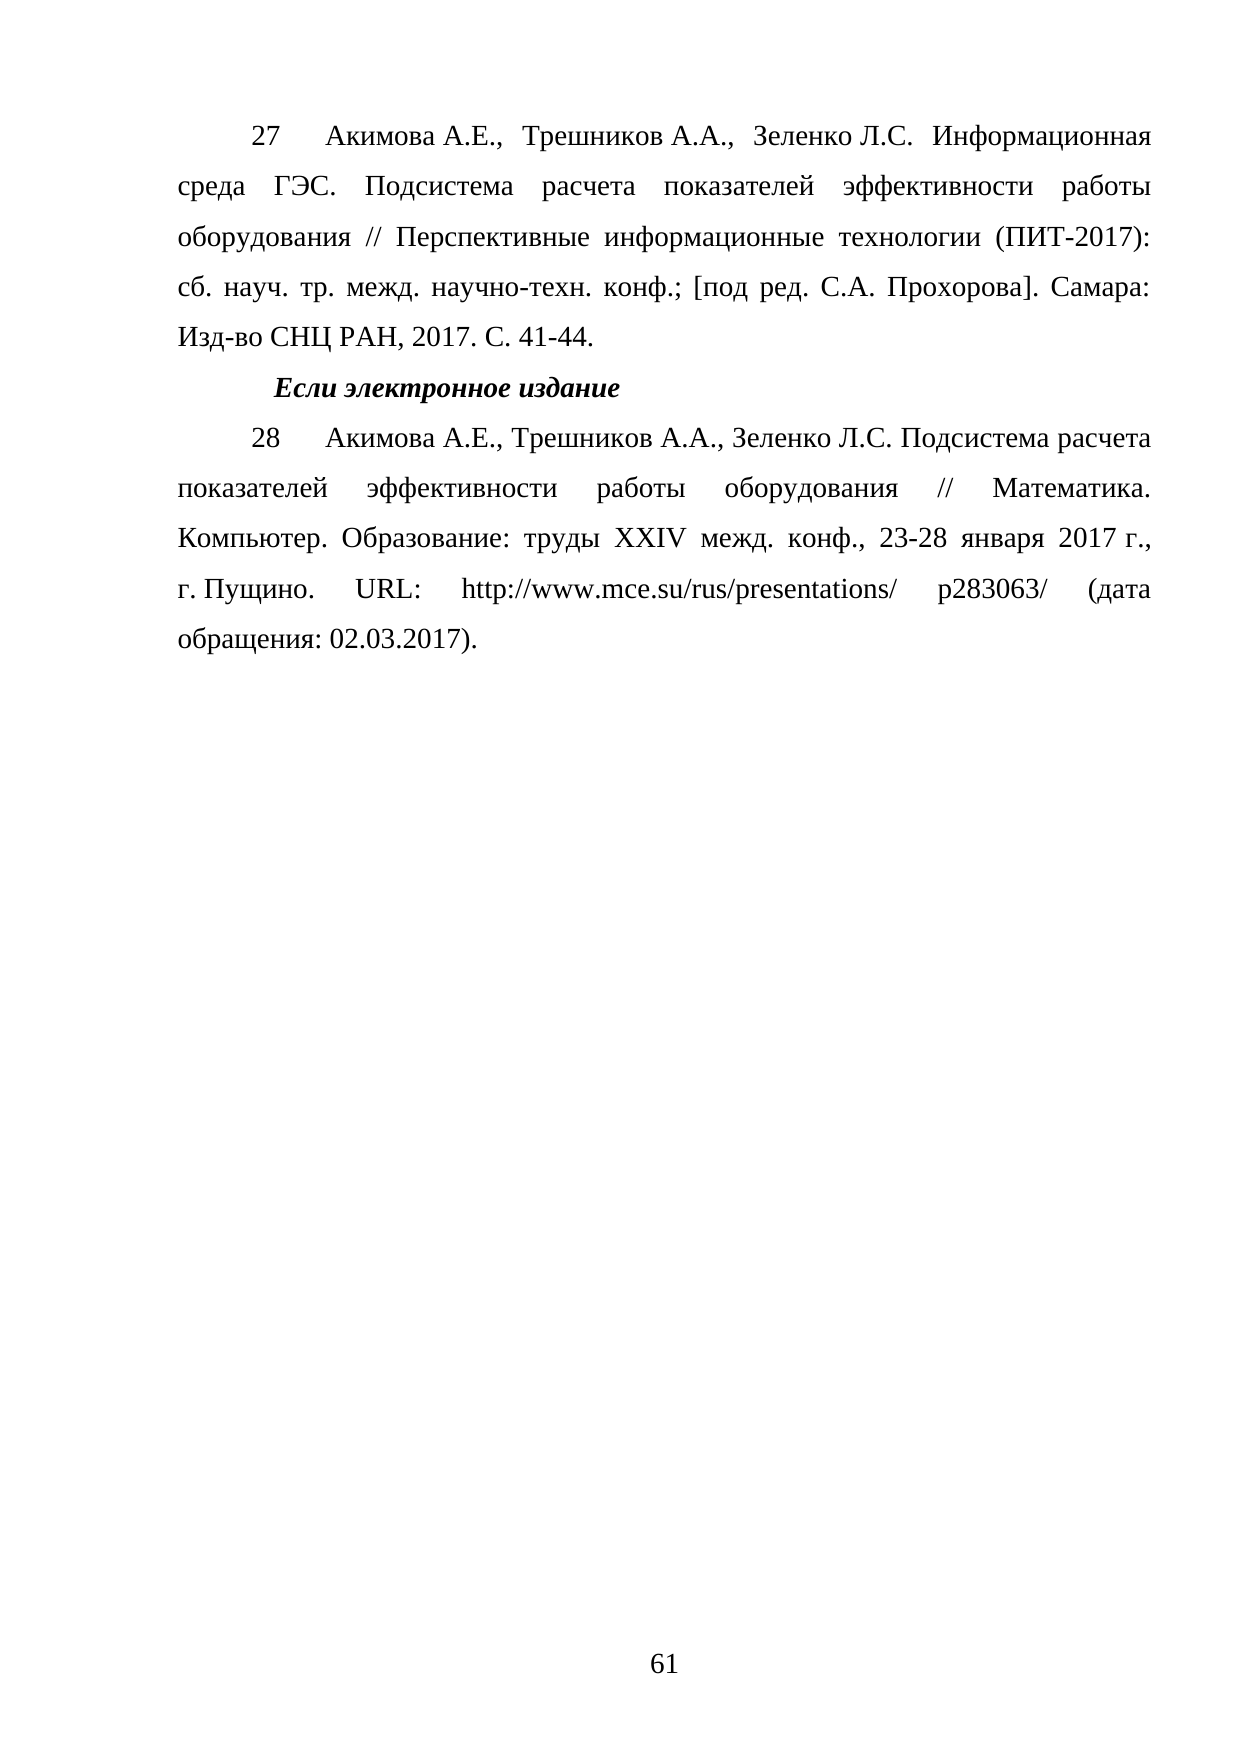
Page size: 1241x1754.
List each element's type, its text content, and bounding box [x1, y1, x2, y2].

text Акимова А.Е., Трешников А.А., Зеленко Л.С. Подсистема расчета показателей эффективности работы оборудования // Математика. Компьютер. Образование: труды XXIV межд. конф., 23-28 января 2017 г., г. Пущино. URL: http://www.mce.su/rus/presentations/ p283063/ (дата обращения: 02.03.2017). [177, 420, 1152, 655]
list Если электронное издание [274, 370, 1152, 403]
text Акимова А.Е., Трешников А.А., Зеленко Л.С. Информационная среда ГЭС. Подсистема расчета показателей эффективности работы оборудования // Перспективные информационные технологии (ПИТ-2017): сб. науч. тр. межд. научно-техн. конф.; [под ред. С.А. Прохорова]. Самара: Изд-во СНЦ РАН, 2017. С. 41-44. [177, 118, 1152, 353]
